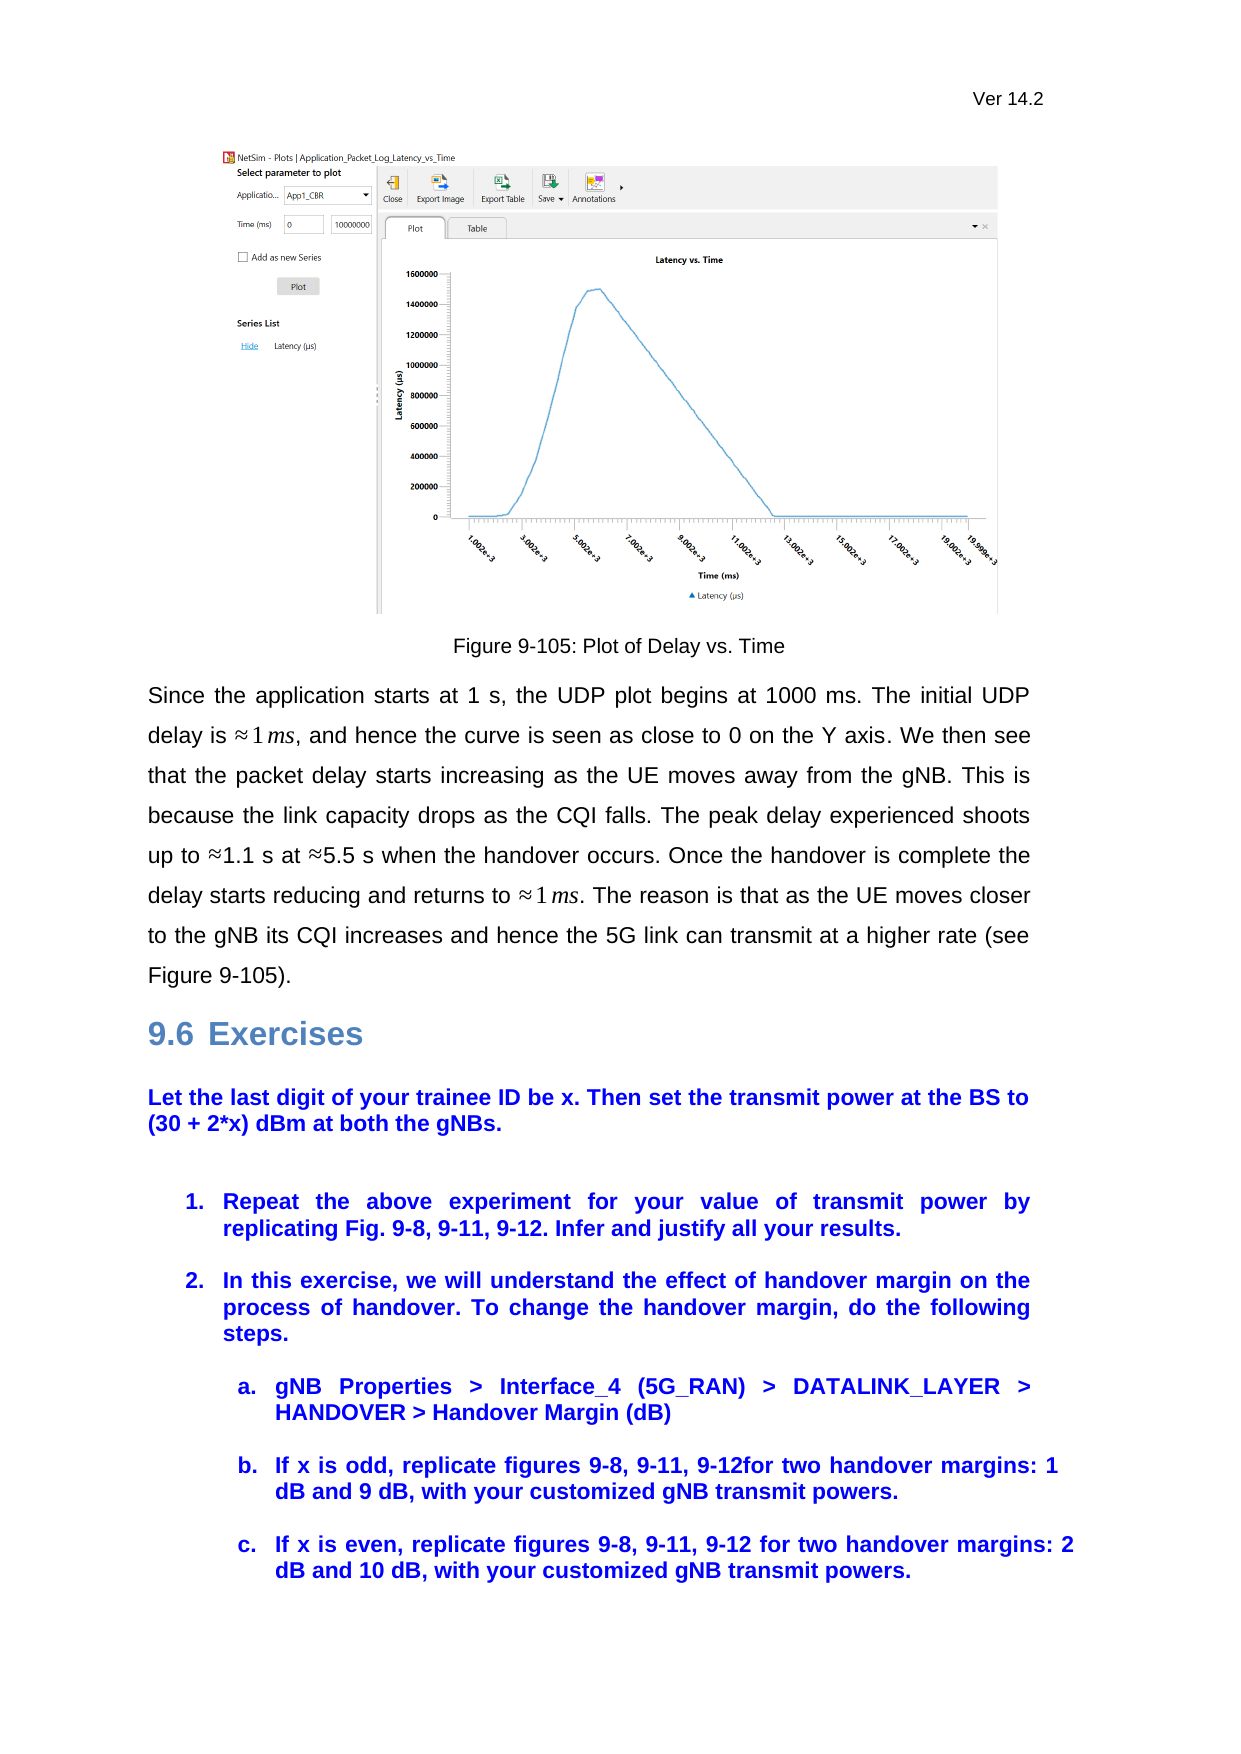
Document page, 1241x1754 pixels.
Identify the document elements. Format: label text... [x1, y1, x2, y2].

list In this exercise, we will understand the effect of handover margin on the process of handover. To change the handover margin, do the following steps. [185, 1267, 1031, 1346]
list gNB Properties > Interface_4 (5G_RAN) > DATALINK_LAYER > HANDOVER > Handover Margin (dB) [237, 1373, 1031, 1425]
text Let the last digit of your trainee ID be x. Then set the transmit power at the BS to (30 + 2*x) dBm at both the gNBs. [148, 1084, 1031, 1137]
picture [222, 150, 998, 614]
list If x is even, replicate figures 9-8, 9-11, 9-12 for two handover margins: 2 dB and 10 dB, with your customized gNB transmit powers. [237, 1531, 1075, 1583]
list If x is odd, replicate figures 9-8, 9-11, 9-12for two handover margins: 1 dB and 9 dB, with your customized gNB transmit powers. [237, 1452, 1060, 1504]
list Repeat the above experiment for your value of transmit power by replicating Fig. 9-8, 9-11, 9-12. Infer and justify all your results. [185, 1188, 1031, 1241]
subtitle Exercises [148, 1014, 1090, 1052]
